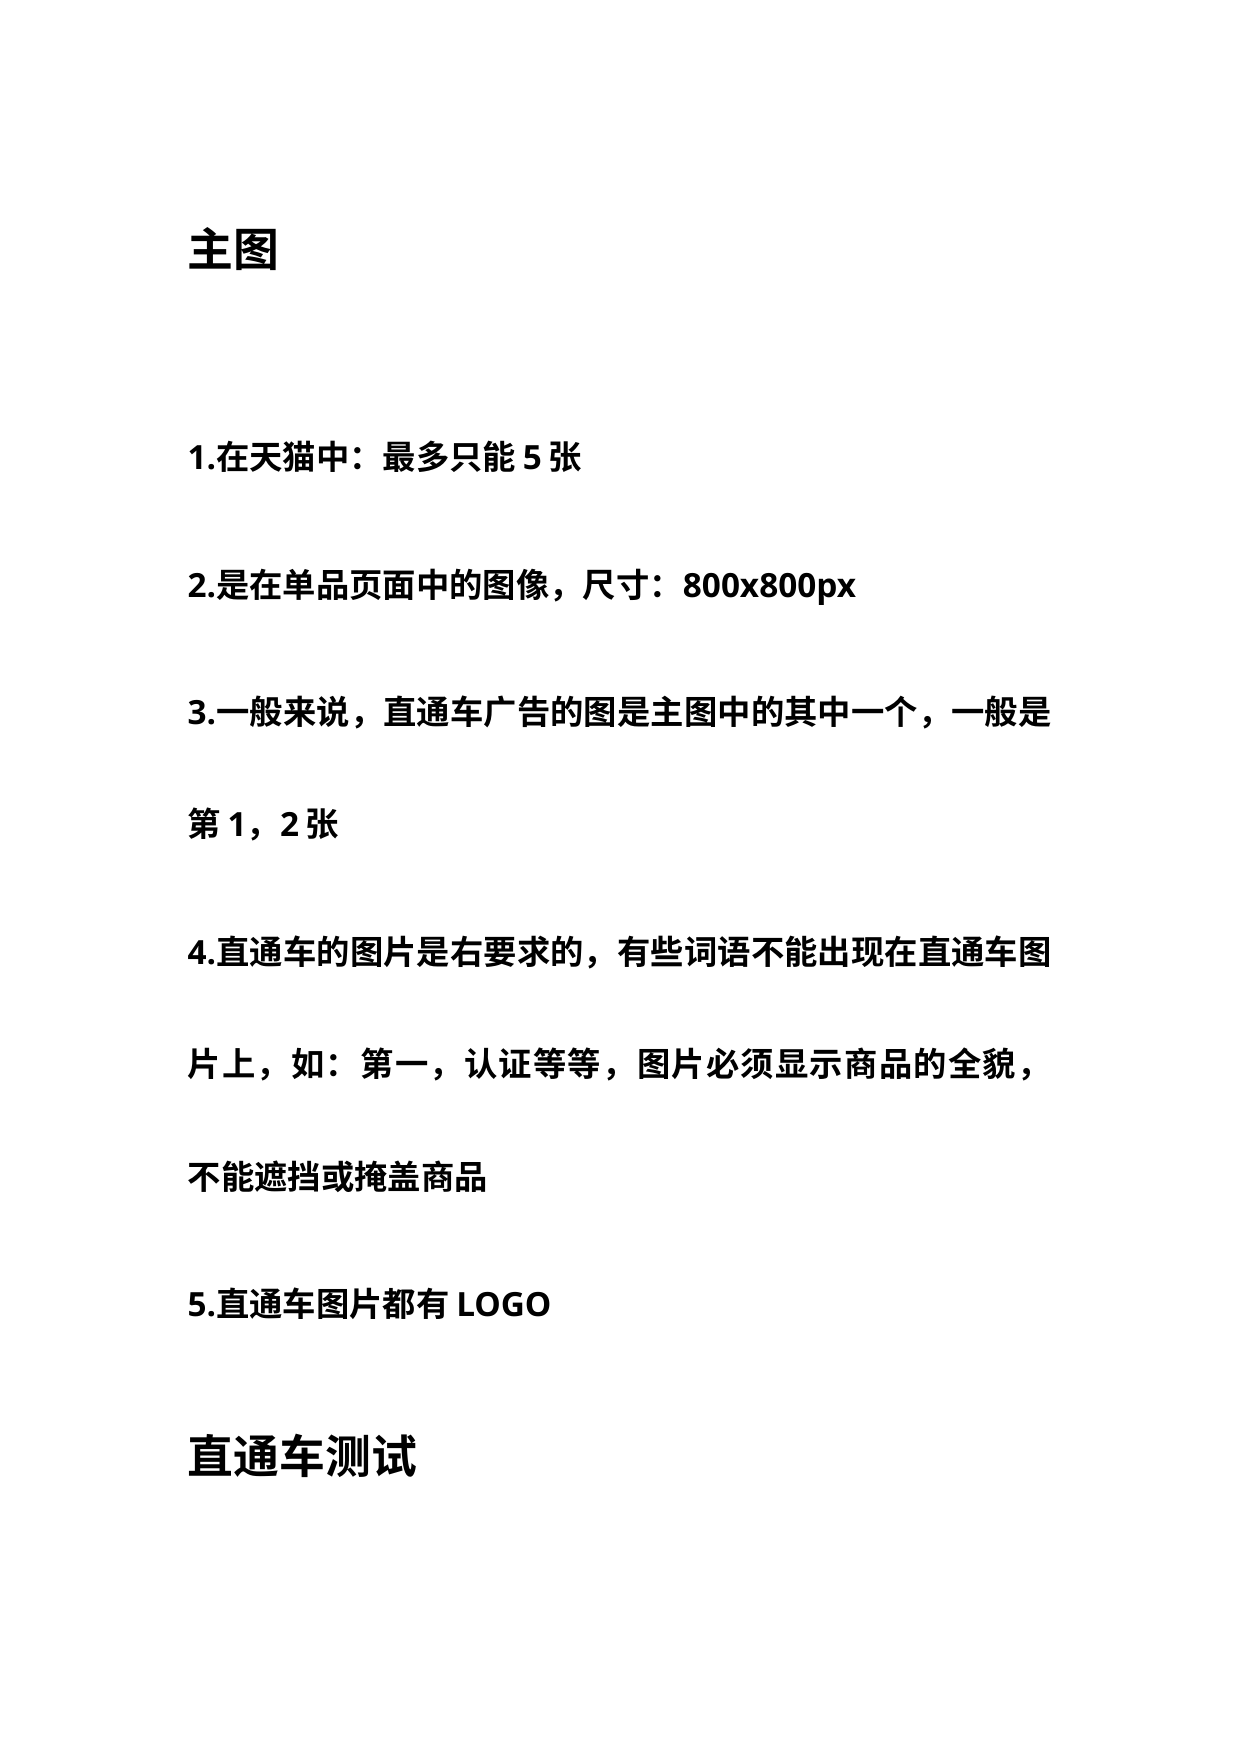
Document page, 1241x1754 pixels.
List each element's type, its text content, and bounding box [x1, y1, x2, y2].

subtitle 4.直通车的图片是右要求的，有些词语不能出现在直通车图片上，如：第一，认证等等，图片必须显示商品的全貌，不能遮挡或掩盖商品 [187, 917, 1053, 1207]
subtitle 1.在天猫中：最多只能5张 [187, 423, 1053, 488]
subtitle 主图 [187, 197, 1053, 295]
subtitle 2.是在单品页面中的图像，尺寸：800x800px [187, 550, 1053, 615]
subtitle 3.一般来说，直通车广告的图是主图中的其中一个，一般是第1，2张 [187, 678, 1053, 855]
subtitle 5.直通车图片都有LOGO [187, 1269, 1053, 1334]
subtitle 直通车测试 [187, 1405, 1053, 1503]
